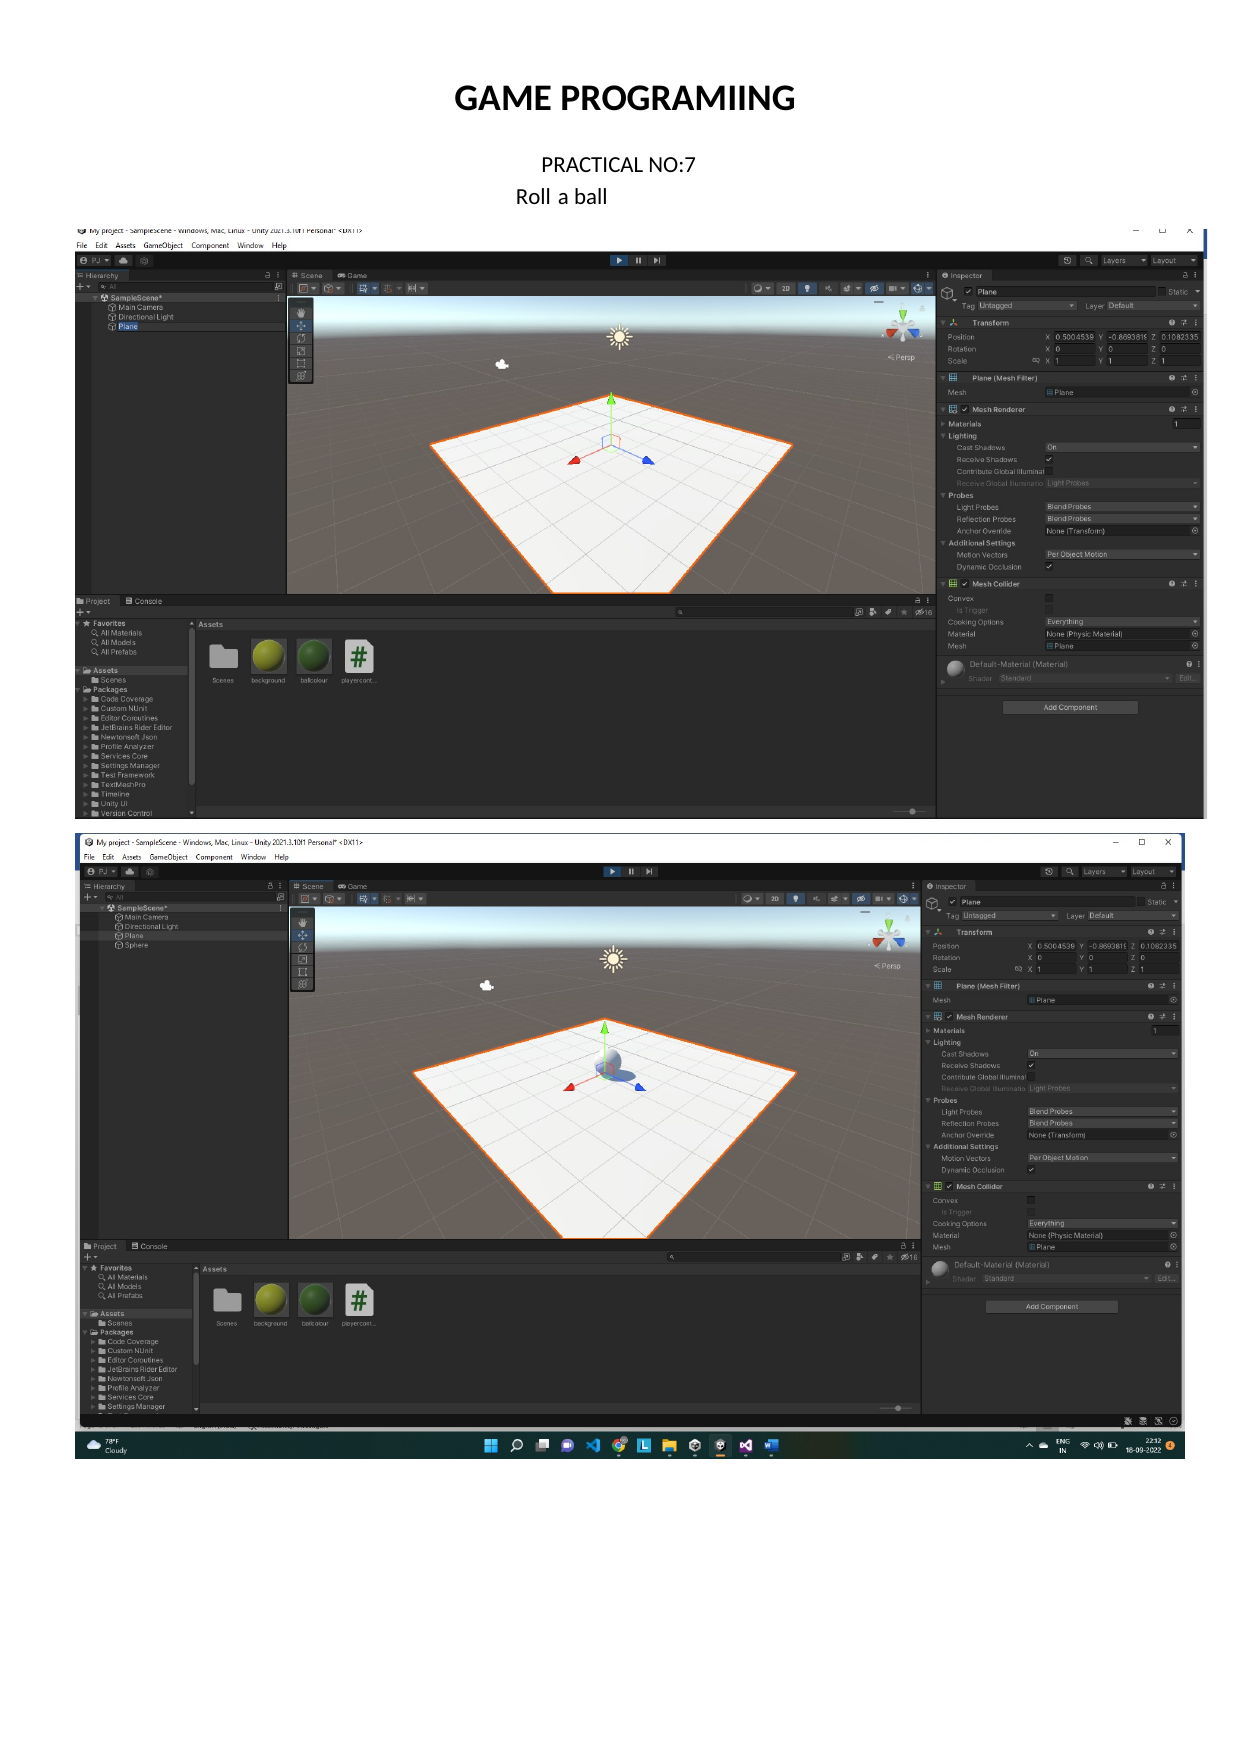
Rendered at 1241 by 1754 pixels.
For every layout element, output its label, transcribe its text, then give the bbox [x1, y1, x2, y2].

text Roll a ball [160, 182, 1090, 210]
picture [75, 833, 1185, 1459]
text PRACTICAL NO:7 [160, 150, 1090, 178]
picture [75, 229, 1208, 819]
